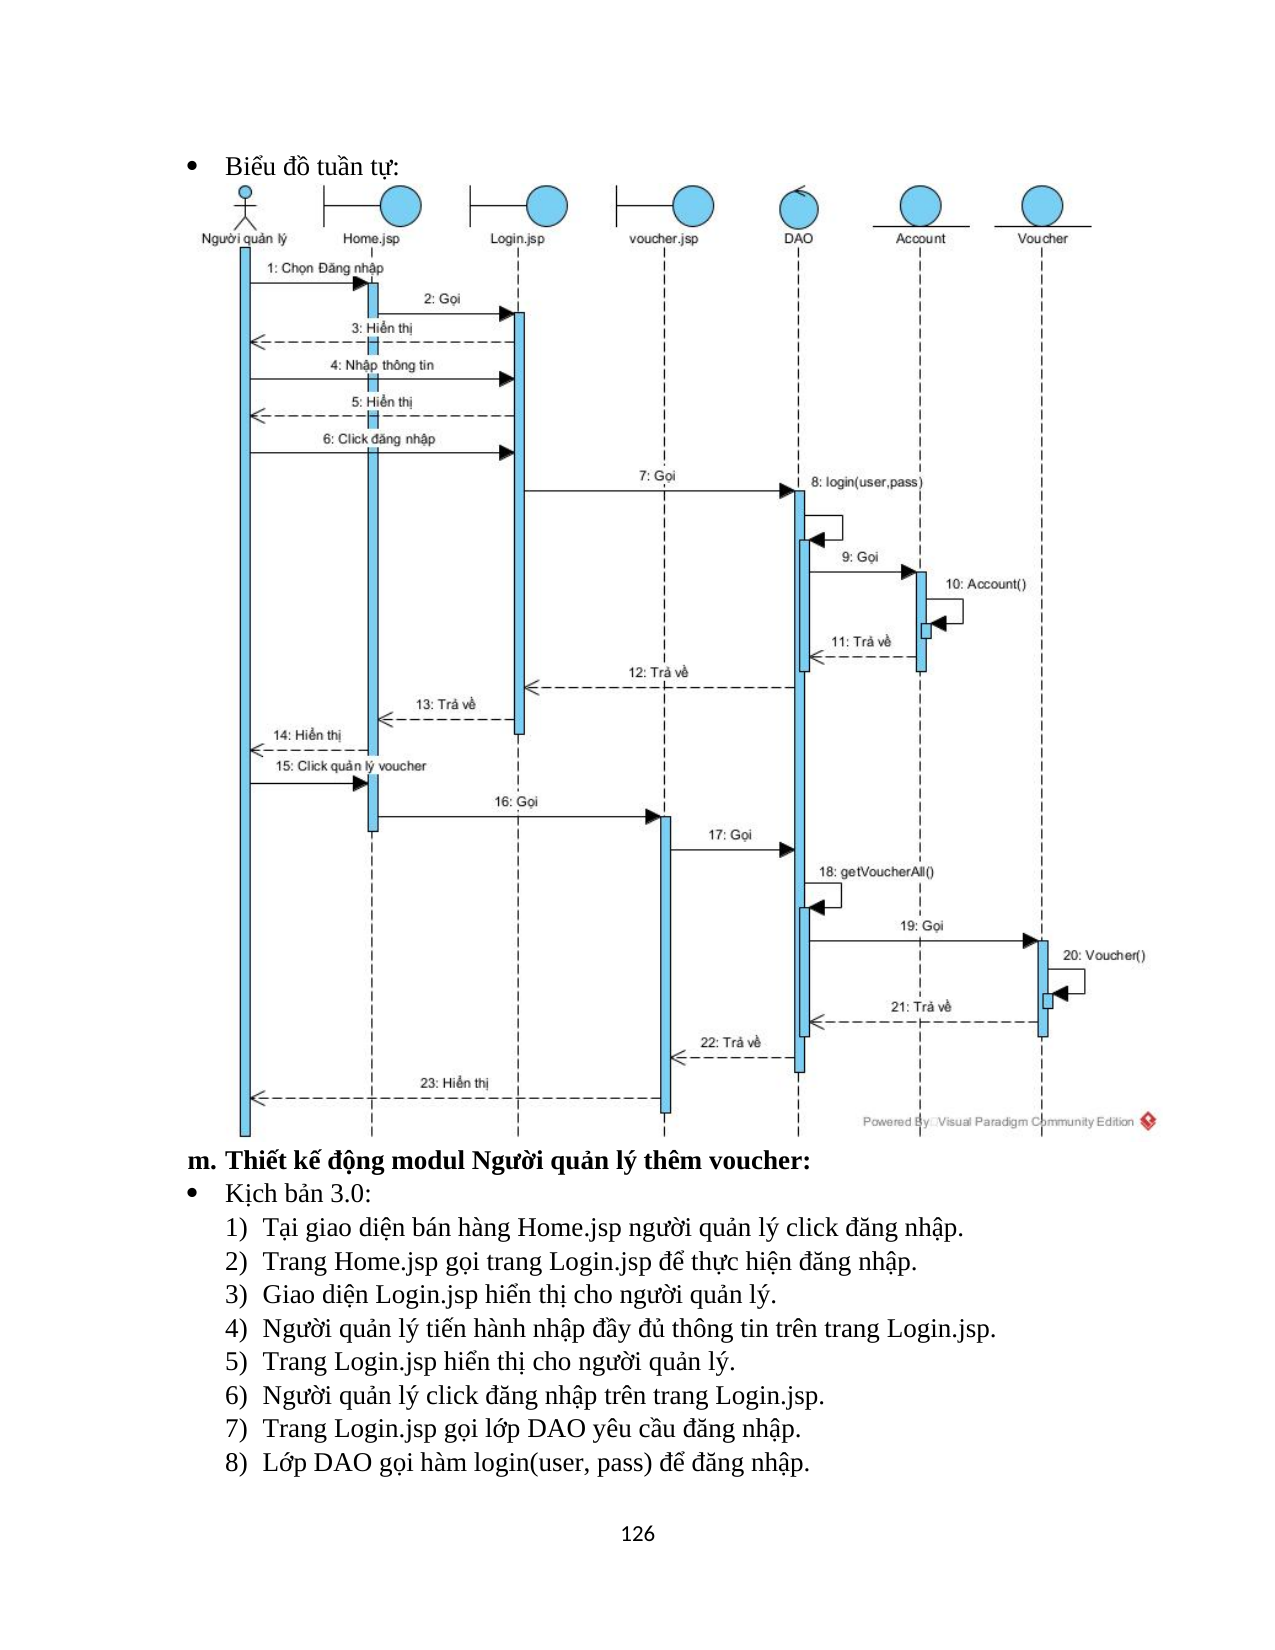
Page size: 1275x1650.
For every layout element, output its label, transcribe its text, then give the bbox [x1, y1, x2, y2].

list Người quản lý tiến hành nhập đầy đủ thông tin trên trang Login.jsp. [225, 1312, 1125, 1343]
list Thiết kế động modul Người quản lý thêm voucher: [187, 1144, 1125, 1175]
list Kịch bản 3.0: [187, 1177, 1125, 1208]
list Biểu đồ tuần tự: [187, 150, 1125, 181]
list Trang Login.jsp hiển thị cho người quản lý. [225, 1345, 1125, 1376]
list Lớp DAO gọi hàm login(user, pass) để đăng nhập. [225, 1446, 1125, 1477]
list Người quản lý click đăng nhập trên trang Login.jsp. [225, 1379, 1125, 1410]
list Trang Login.jsp gọi lớp DAO yêu cầu đăng nhập. [225, 1412, 1125, 1443]
list Tại giao diện bán hàng Home.jsp người quản lý click đăng nhập. [225, 1211, 1125, 1242]
picture [187, 183, 1163, 1142]
list Trang Home.jsp gọi trang Login.jsp để thực hiện đăng nhập. [225, 1244, 1125, 1276]
list Giao diện Login.jsp hiển thị cho người quản lý. [225, 1278, 1125, 1309]
